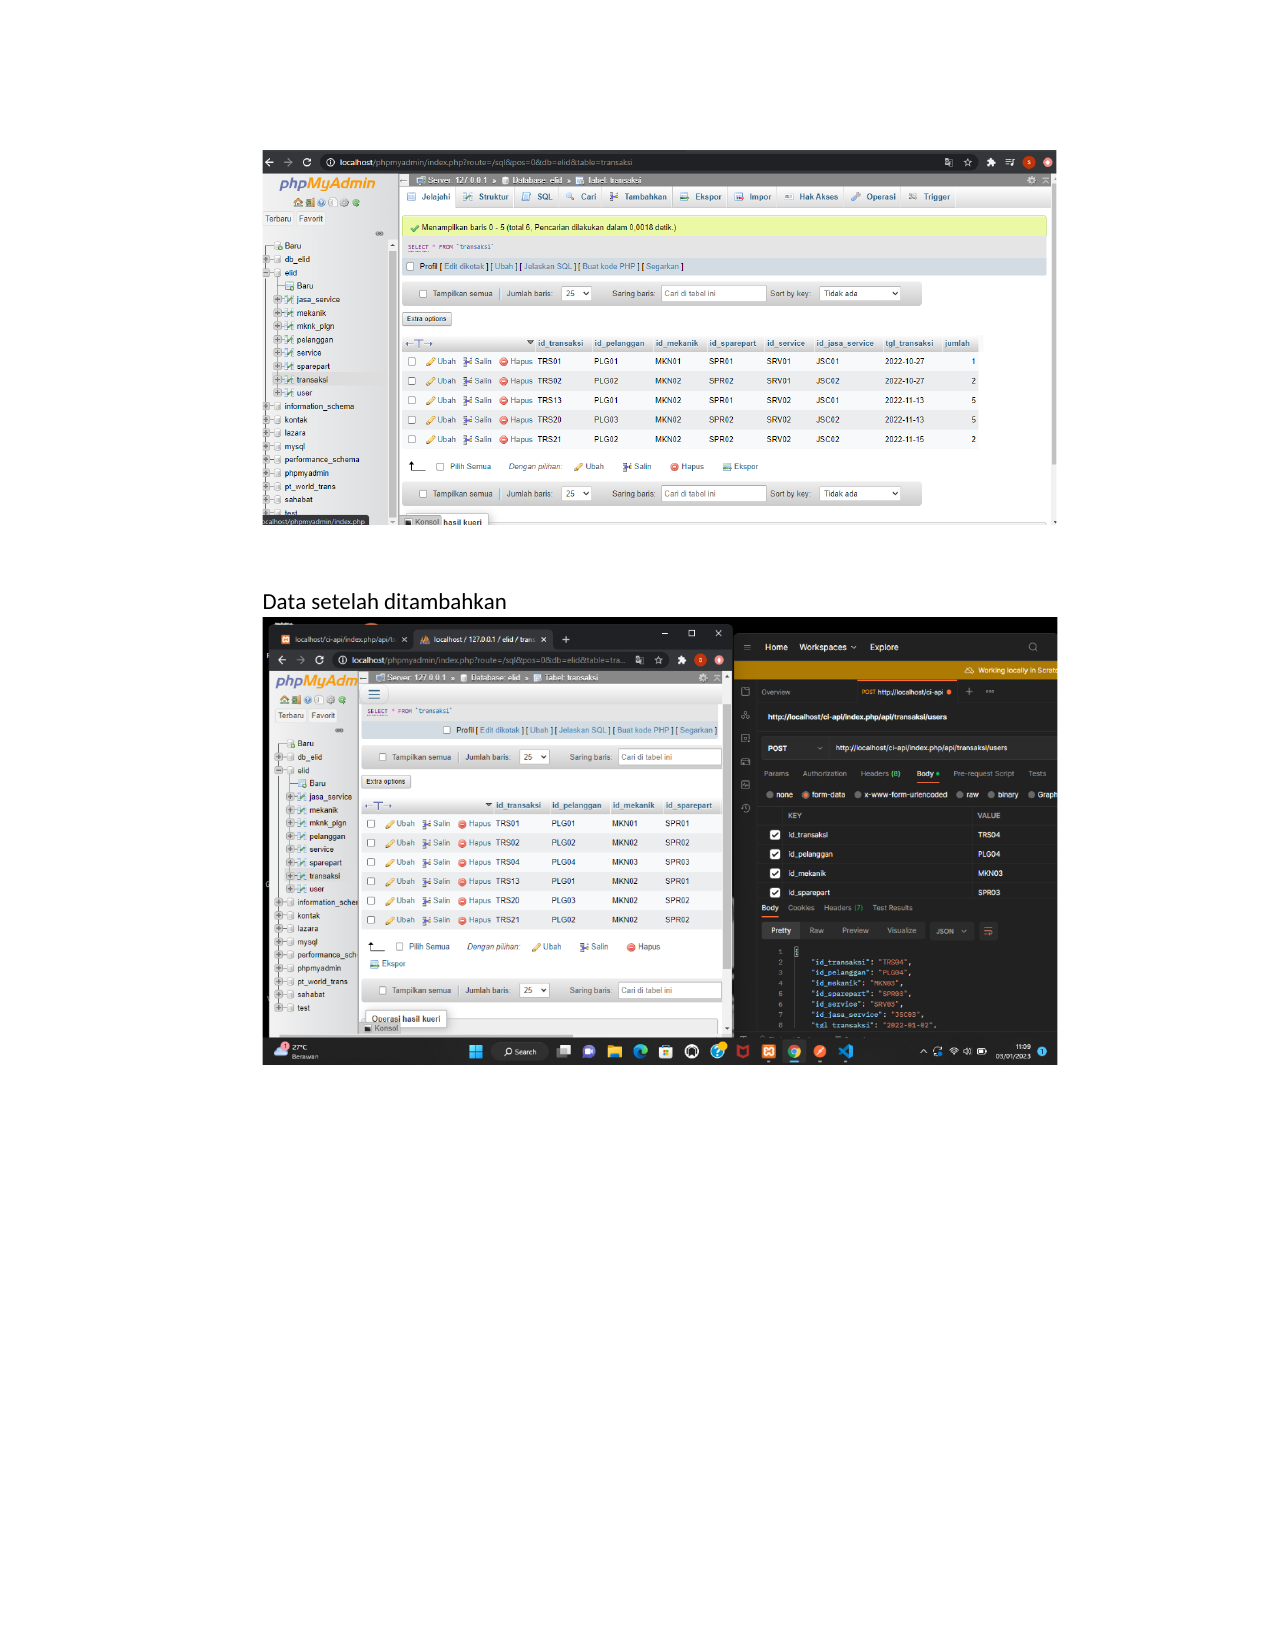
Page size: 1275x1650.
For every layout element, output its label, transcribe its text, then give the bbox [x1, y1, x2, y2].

picture [262, 617, 1058, 1065]
list Data setelah ditambahkan [262, 587, 1125, 615]
picture [262, 150, 1057, 525]
